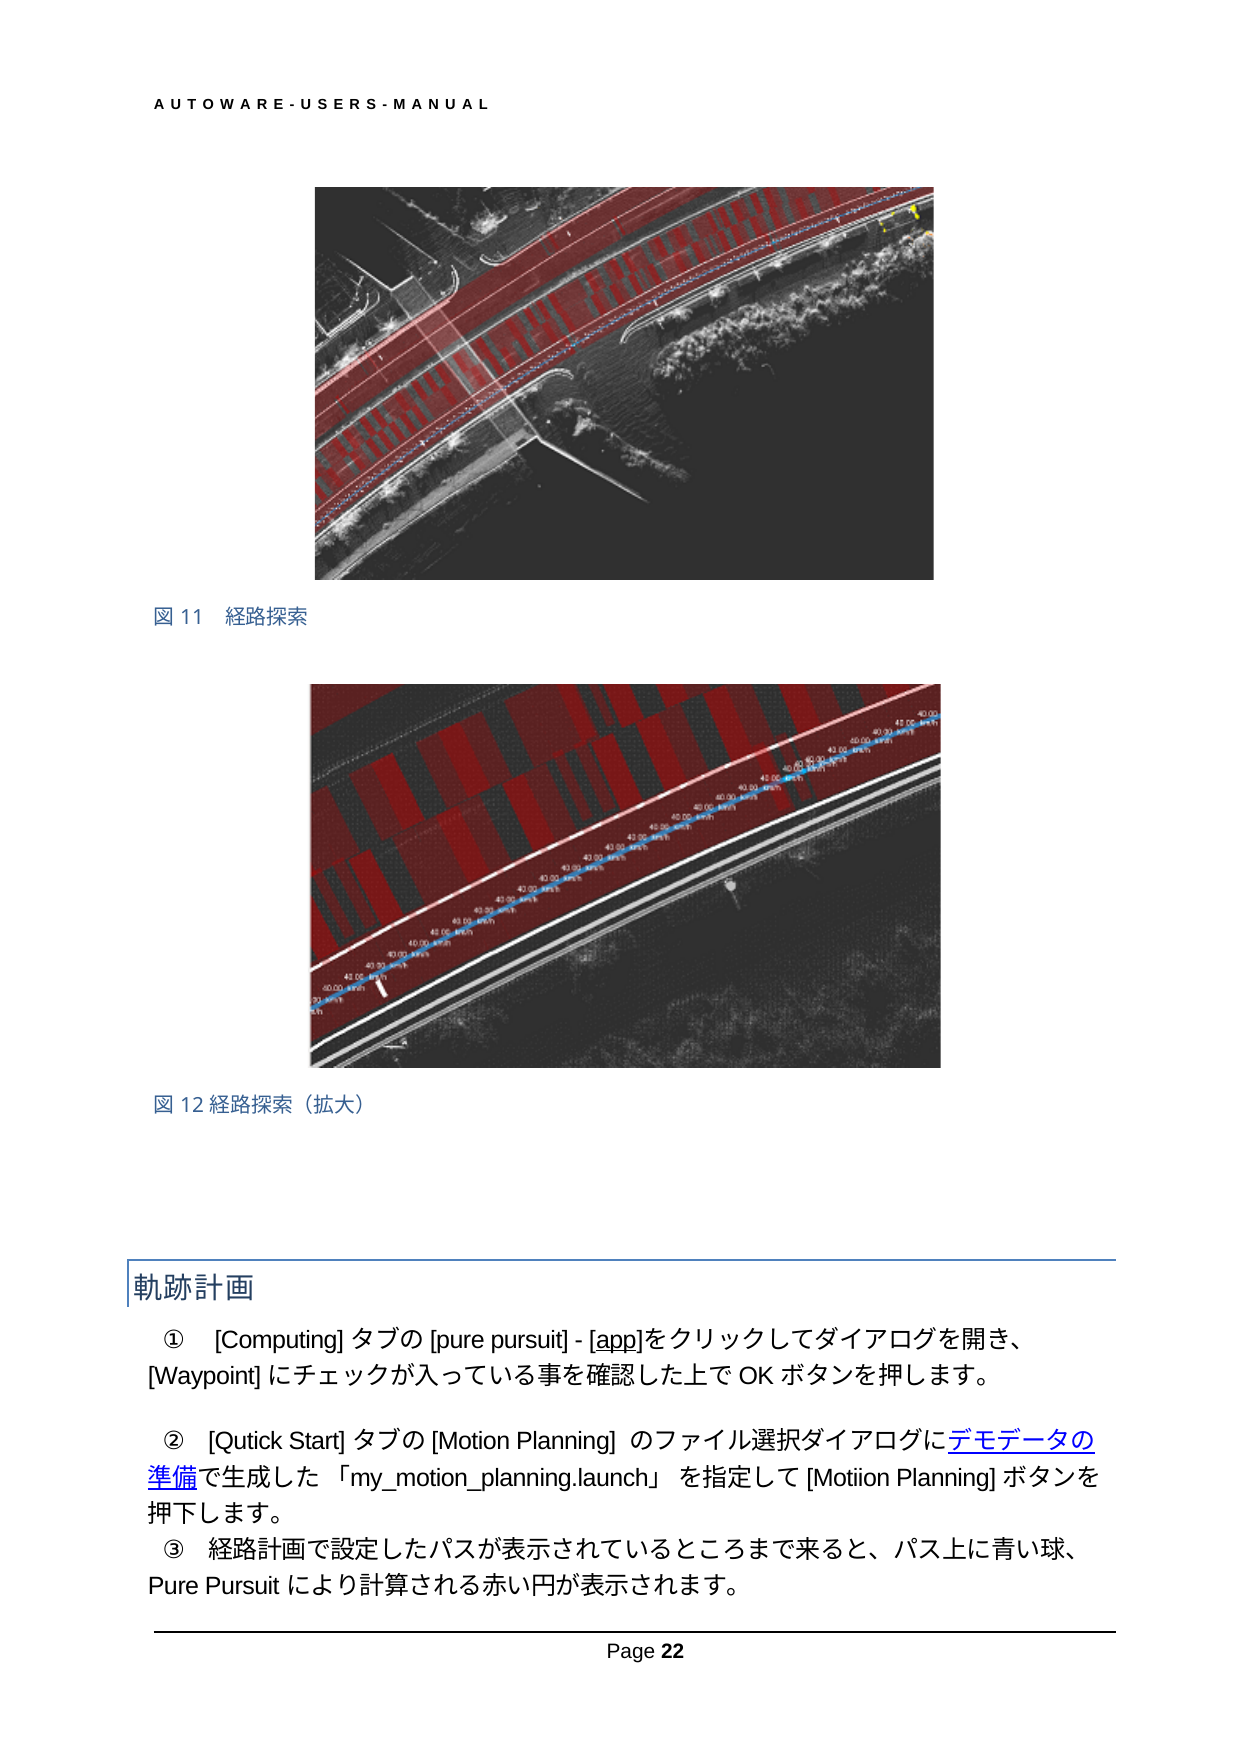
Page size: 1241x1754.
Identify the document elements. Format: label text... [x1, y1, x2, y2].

picture [314, 187, 934, 580]
picture [307, 684, 941, 1068]
text 図 12 経路探索（拡大） [154, 1088, 1116, 1118]
list [Qutick Start] タブの [Motion Planning] のファイル選択ダイアログにデモデータの準備で生成した 「my_motion_planning.launch」 を指定して [Motiion Planning] ボタンを押下します。 [148, 1421, 1105, 1529]
list 経路計画で設定したパスが表示されているところまで来ると、パス上に青い球、Pure Pursuit により計算される赤い円が表示されます。 [148, 1529, 1105, 1602]
list [Computing] タブの [pure pursuit] - [app]をクリックしてダイアログを開き、[Waypoint] にチェックが入っている事を確認した上で OK ボタンを押します。 [148, 1319, 1105, 1392]
text 図 11 経路探索 [154, 600, 1116, 631]
subtitle 軌跡計画 [129, 1261, 1116, 1307]
